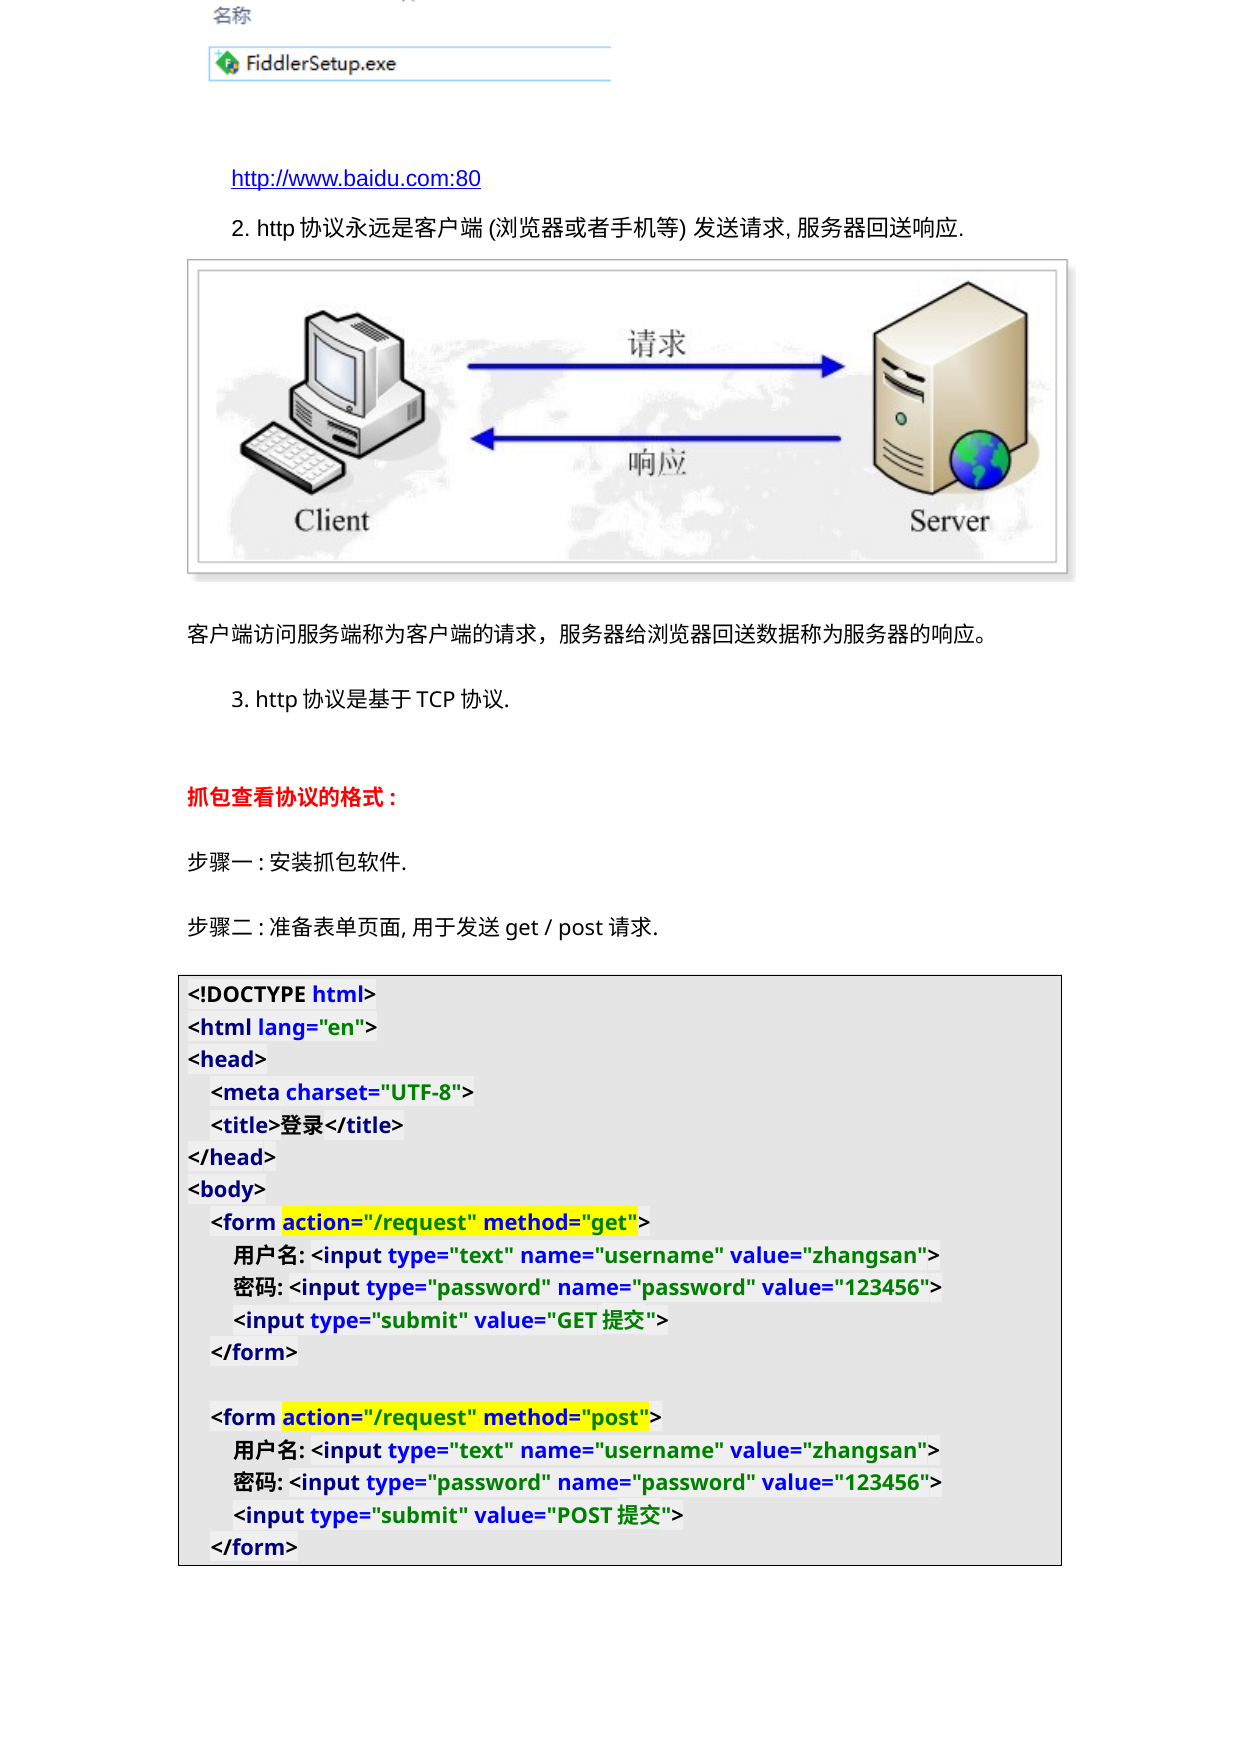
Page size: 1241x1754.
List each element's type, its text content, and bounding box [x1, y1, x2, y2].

text 客户端访问服务端称为客户端的请求，服务器给浏览器回送数据称为服务器的响应。 [187, 617, 1053, 649]
text 步骤二 : 准备表单页面, 用于发送 get / post 请求. [187, 909, 1053, 942]
text 3. http协议是基于TCP协议. [187, 682, 1053, 714]
text 2. http协议永远是客户端 (浏览器或者手机等) 发送请求, 服务器回送响应. [187, 194, 1053, 259]
text 抓包查看协议的格式 : [187, 779, 1053, 812]
picture [187, 259, 1076, 582]
text 步骤一 : 安装抓包软件. [187, 844, 1053, 877]
text http://www.baidu.com:80 [187, 162, 1053, 194]
picture [187, 0, 611, 99]
